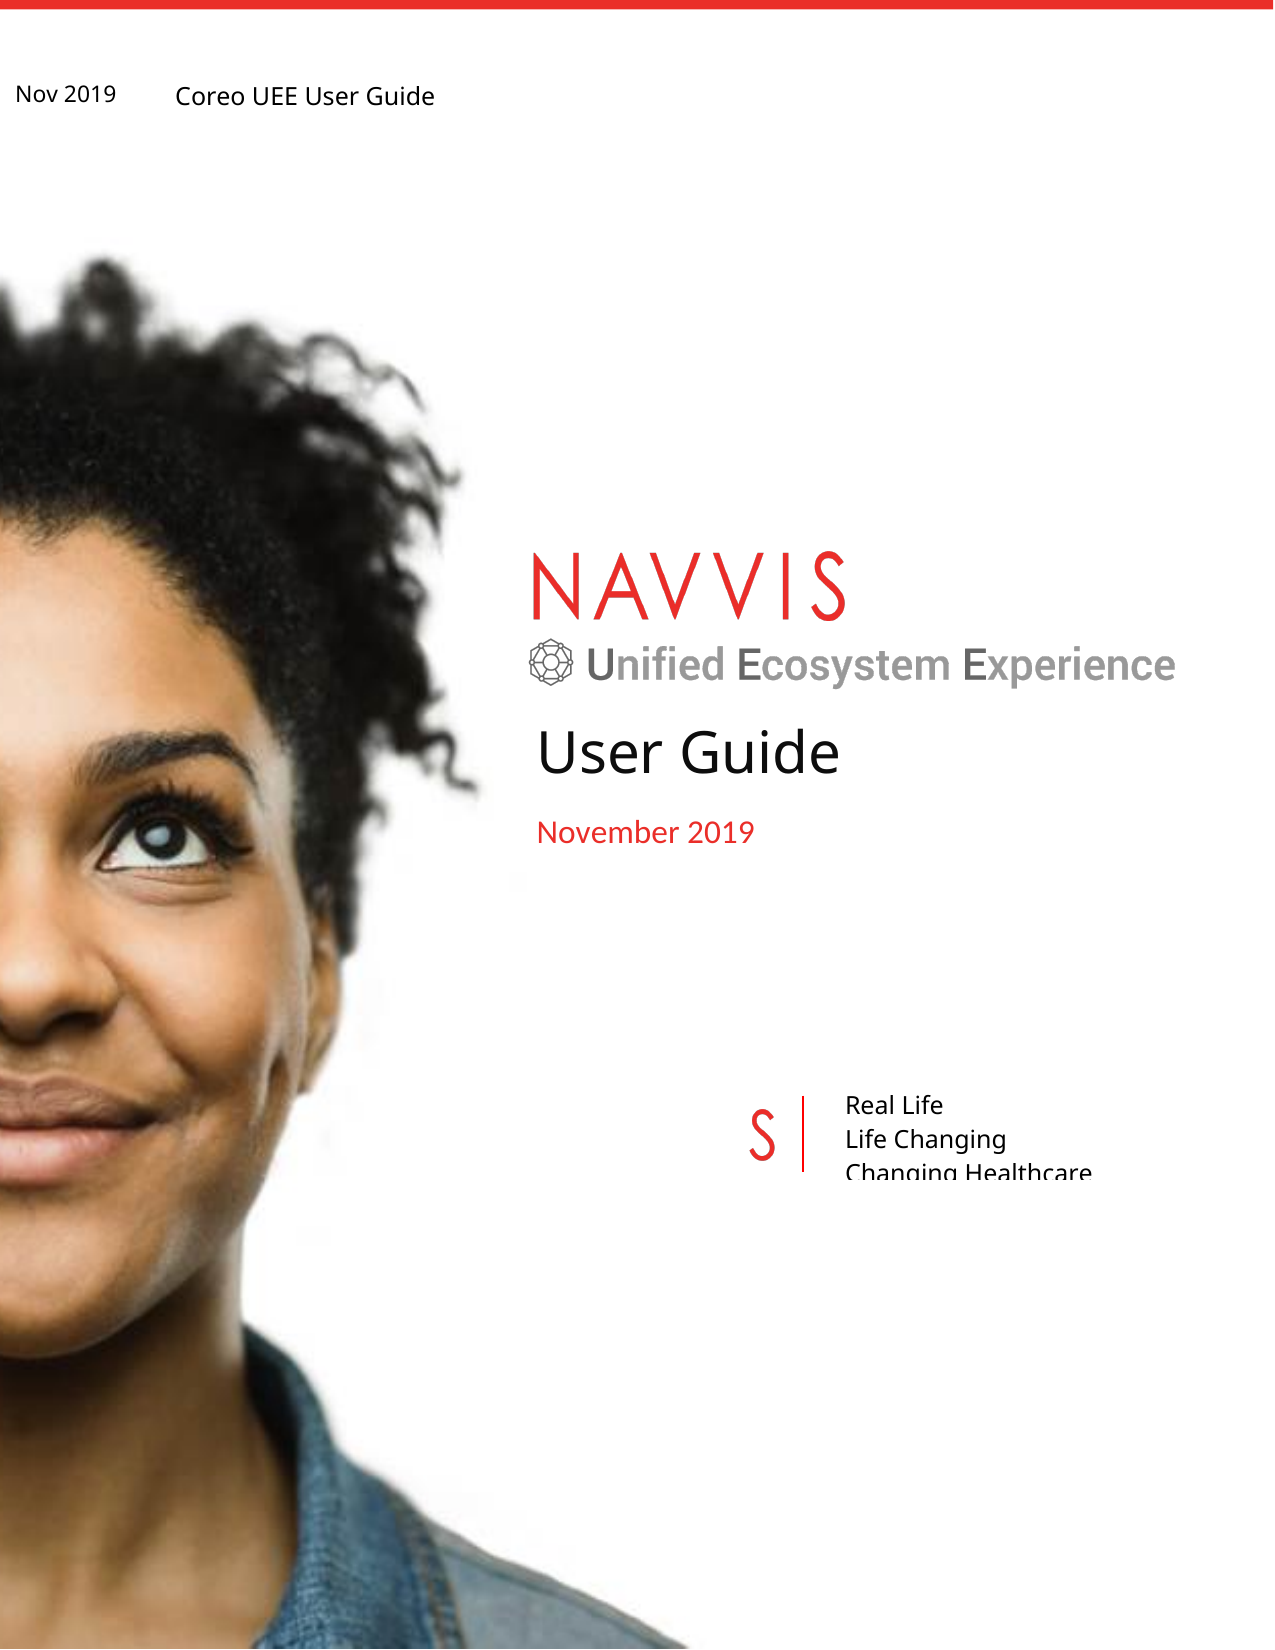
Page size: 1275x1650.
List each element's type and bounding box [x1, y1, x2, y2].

picture [0, 237, 1192, 1649]
